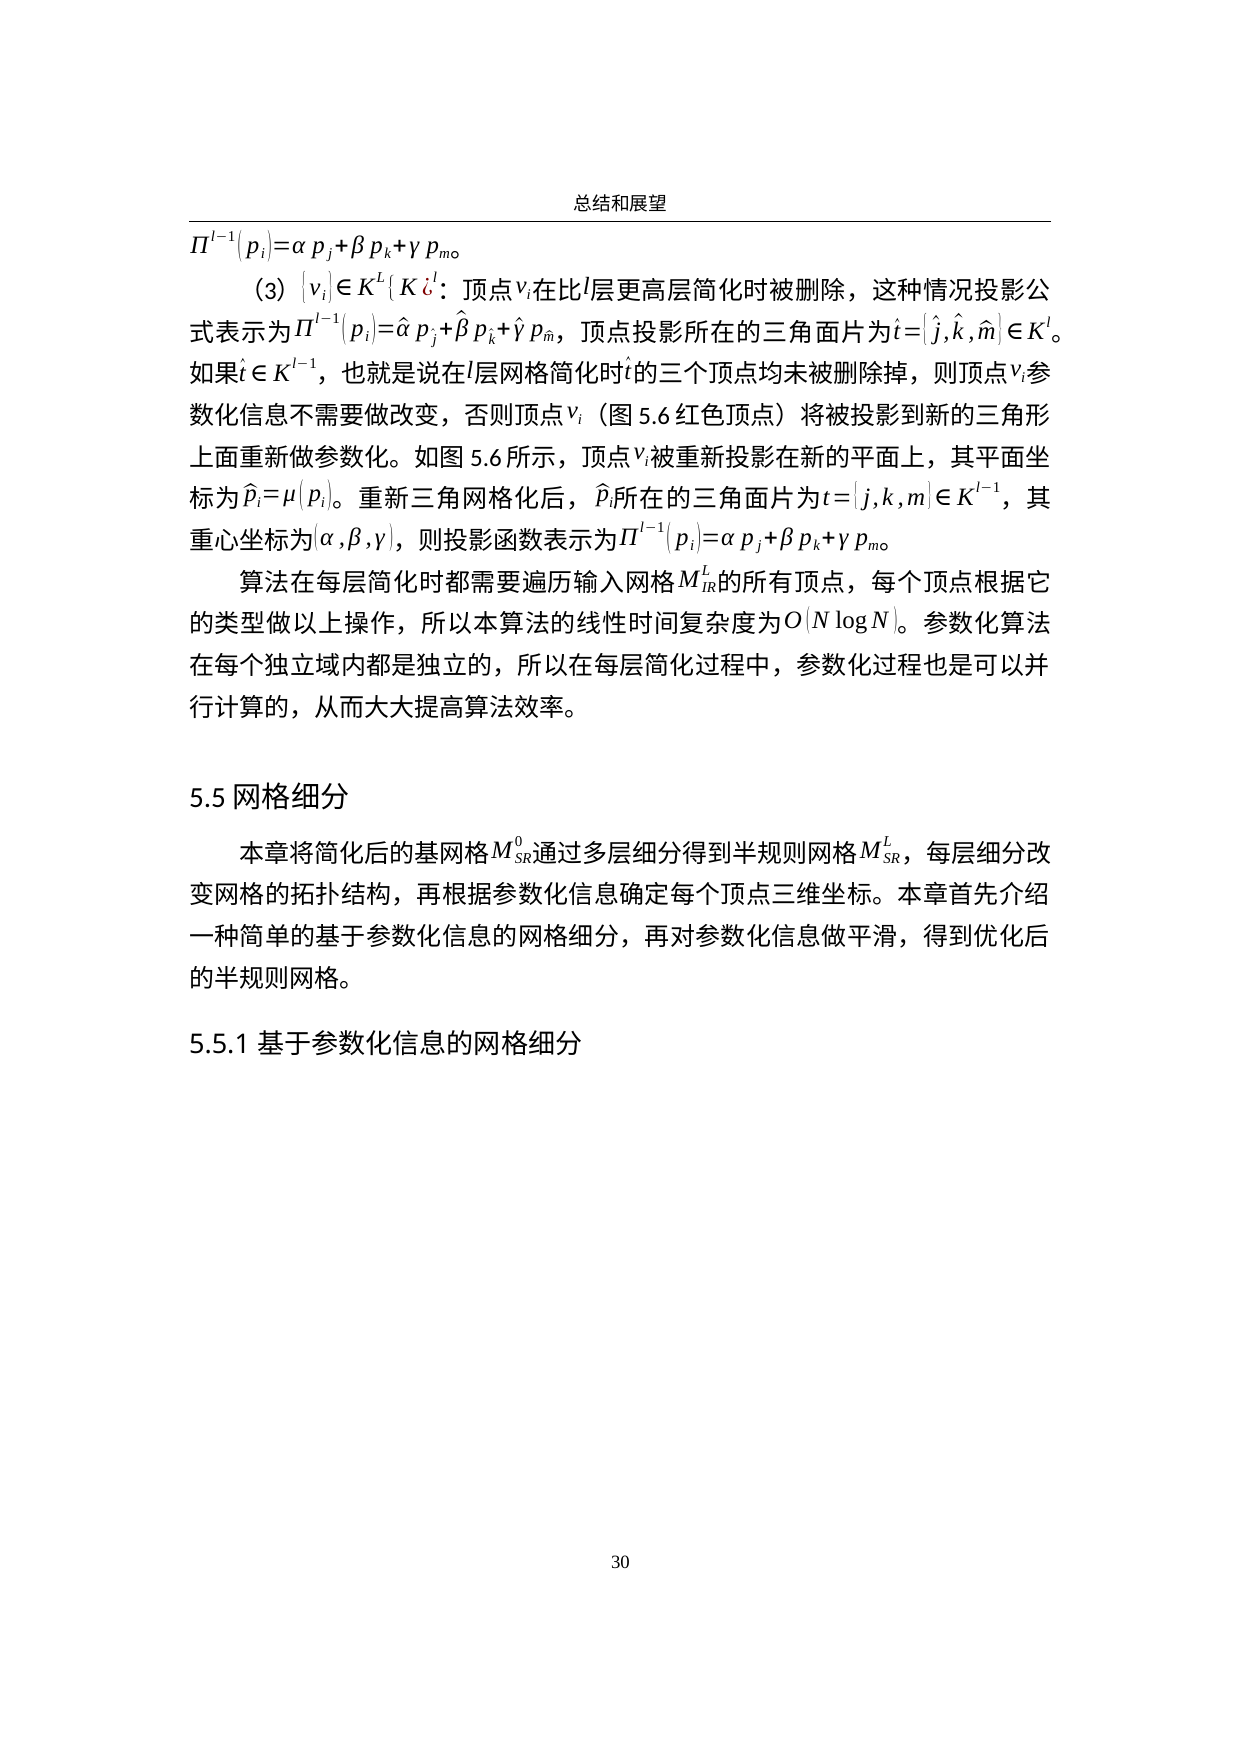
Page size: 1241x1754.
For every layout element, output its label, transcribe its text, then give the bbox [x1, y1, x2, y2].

text 网格细分 [189, 774, 1051, 816]
list ：顶点在比层更高层简化时被删除，这种情况投影公式表示为，顶点投影所在的三角面片为。如果，也就是说在层网格简化时的三个顶点均未被删除掉，则顶点参数化信息不需要做改变，否则顶点（图5.6红色顶点）将被投影到新的三角形上面重新做参数化。如图5.6所示，顶点被重新投影在新的平面上，其平面坐标为。重新三角网格化后，所在的三角面片为，其重心坐标为，则投影函数表示为。 [189, 266, 1051, 558]
text 算法在每层简化时都需要遍历输入网格的所有顶点，每个顶点根据它的类型做以上操作，所以本算法的线性时间复杂度为。参数化算法在每个独立域内都是独立的，所以在每层简化过程中，参数化过程也是可以并行计算的，从而大大提高算法效率。 [189, 558, 1051, 724]
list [189, 224, 1051, 266]
text 基于参数化信息的网格细分 [189, 1020, 1051, 1062]
text 本章将简化后的基网格通过多层细分得到半规则网格，每层细分改变网格的拓扑结构，再根据参数化信息确定每个顶点三维坐标。本章首先介绍一种简单的基于参数化信息的网格细分，再对参数化信息做平滑，得到优化后的半规则网格。 [189, 829, 1051, 995]
